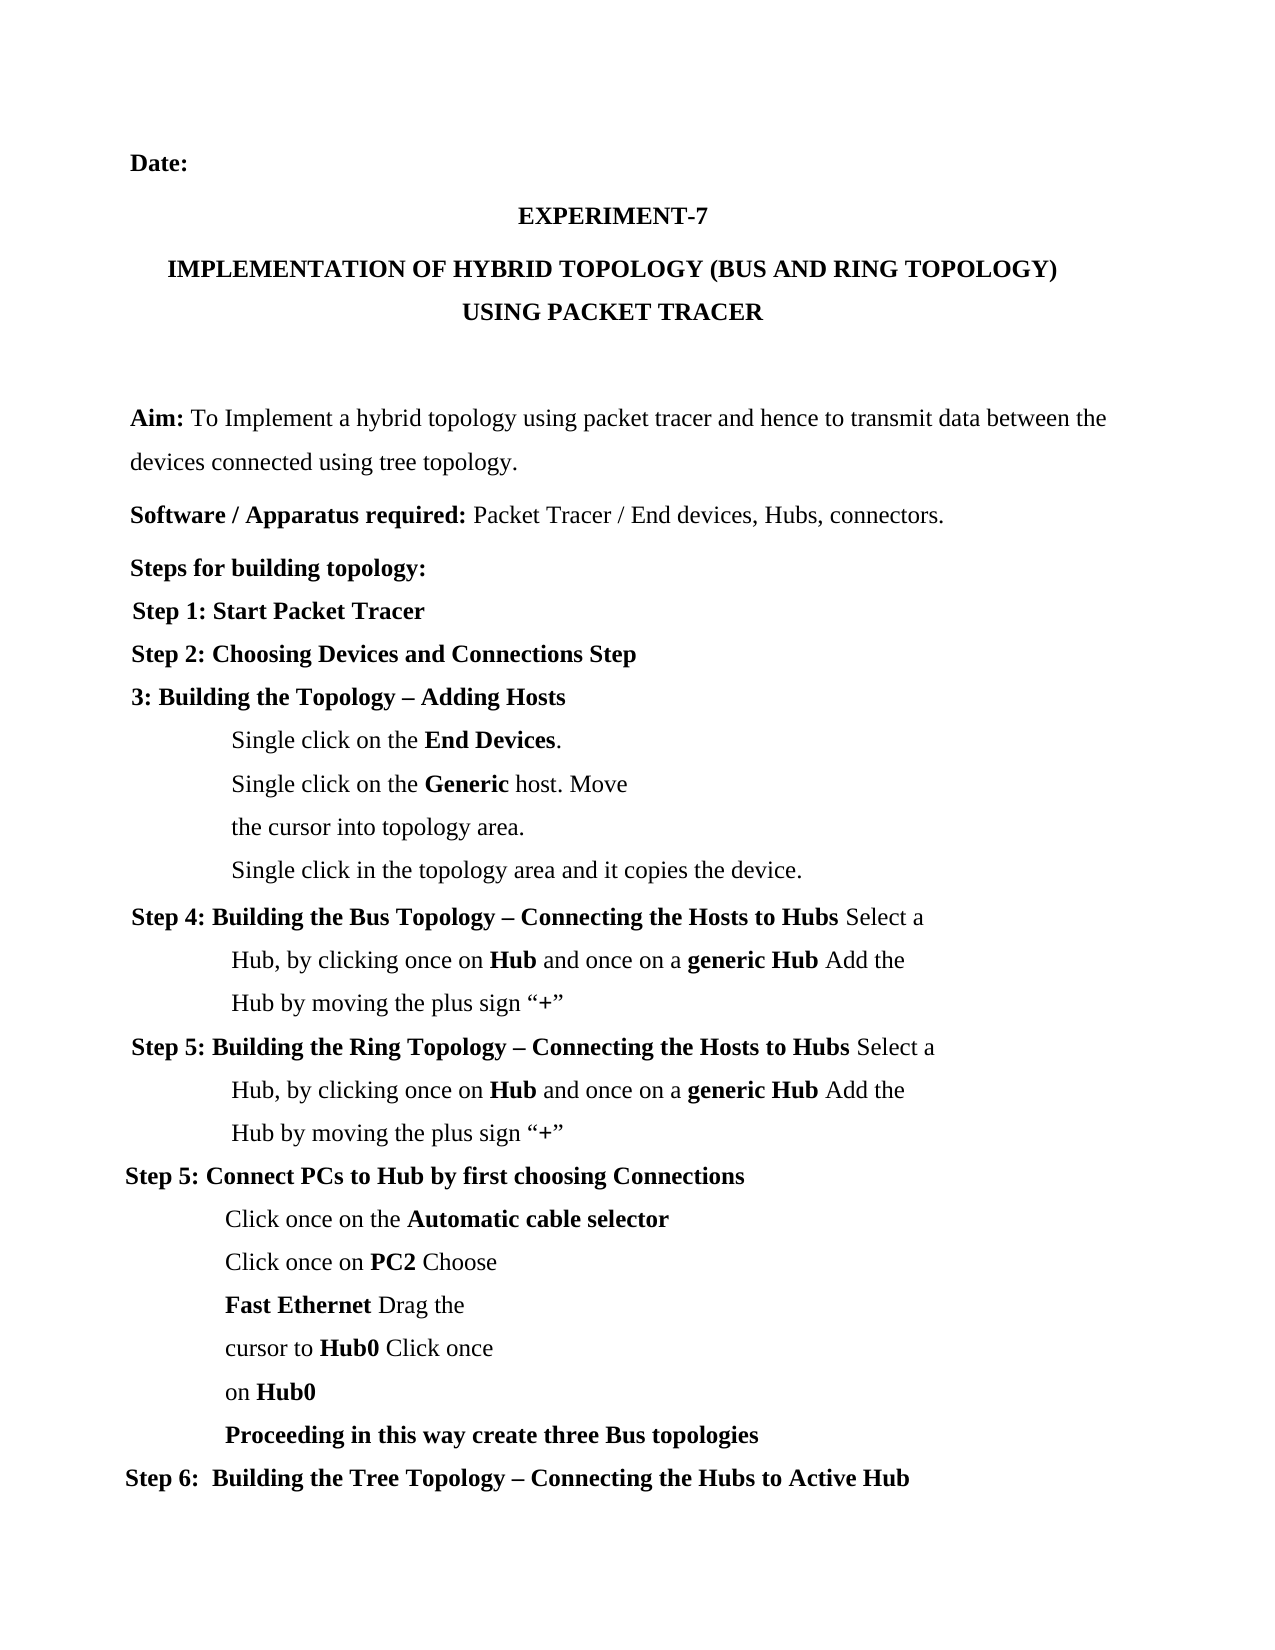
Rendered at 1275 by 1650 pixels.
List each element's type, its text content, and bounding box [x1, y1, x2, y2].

text Step 6: Building the Tree Topology – Connecting the Hubs to Active Hub [125, 1463, 1172, 1492]
text Steps for building topology: [130, 553, 1172, 582]
text IMPLEMENTATION OF HYBRID TOPOLOGY (BUS AND RING TOPOLOGY) USING PACKET TRACER [135, 254, 1090, 326]
text Click once on PC2 Choose Fast Ethernet Drag the cursor to Hub0 Click once on Hub0 [225, 1247, 514, 1405]
text Step 2: Choosing Devices and Connections Step 3: Building the Topology – Adding Hosts [131, 639, 663, 711]
text Single click on the End Devices. Single click on the Generic host. Move the cursor into topology area. [231, 726, 629, 841]
text Software / Apparatus required: Packet Tracer / End devices, Hubs, connectors. [130, 500, 1172, 528]
text Step 1: Start Packet Tracer [132, 596, 1172, 625]
text Date: [130, 148, 1172, 177]
text Step 4: Building the Bus Topology – Connecting the Hosts to Hubs Select a Hub, by clicking once on Hub and once on a generic Hub Add the Hub by moving the plus sign “+” [131, 902, 938, 1017]
text EXPERIMENT-7 [103, 201, 1122, 230]
text Proceeding in this way create three Bus topologies [225, 1420, 1172, 1448]
text Click once on the Automatic cable selector [225, 1204, 1172, 1233]
text Single click in the topology area and it copies the device. [231, 855, 1172, 884]
text Aim: To Implement a hybrid topology using packet tracer and hence to transmit data between the devices connected using tree topology. [130, 403, 1162, 475]
text Step 5: Building the Ring Topology – Connecting the Hosts to Hubs Select a Hub, by clicking once on Hub and once on a generic Hub Add the Hub by moving the plus sign “+” [131, 1032, 938, 1147]
text Step 5: Connect PCs to Hub by first choosing Connections [125, 1161, 1172, 1190]
